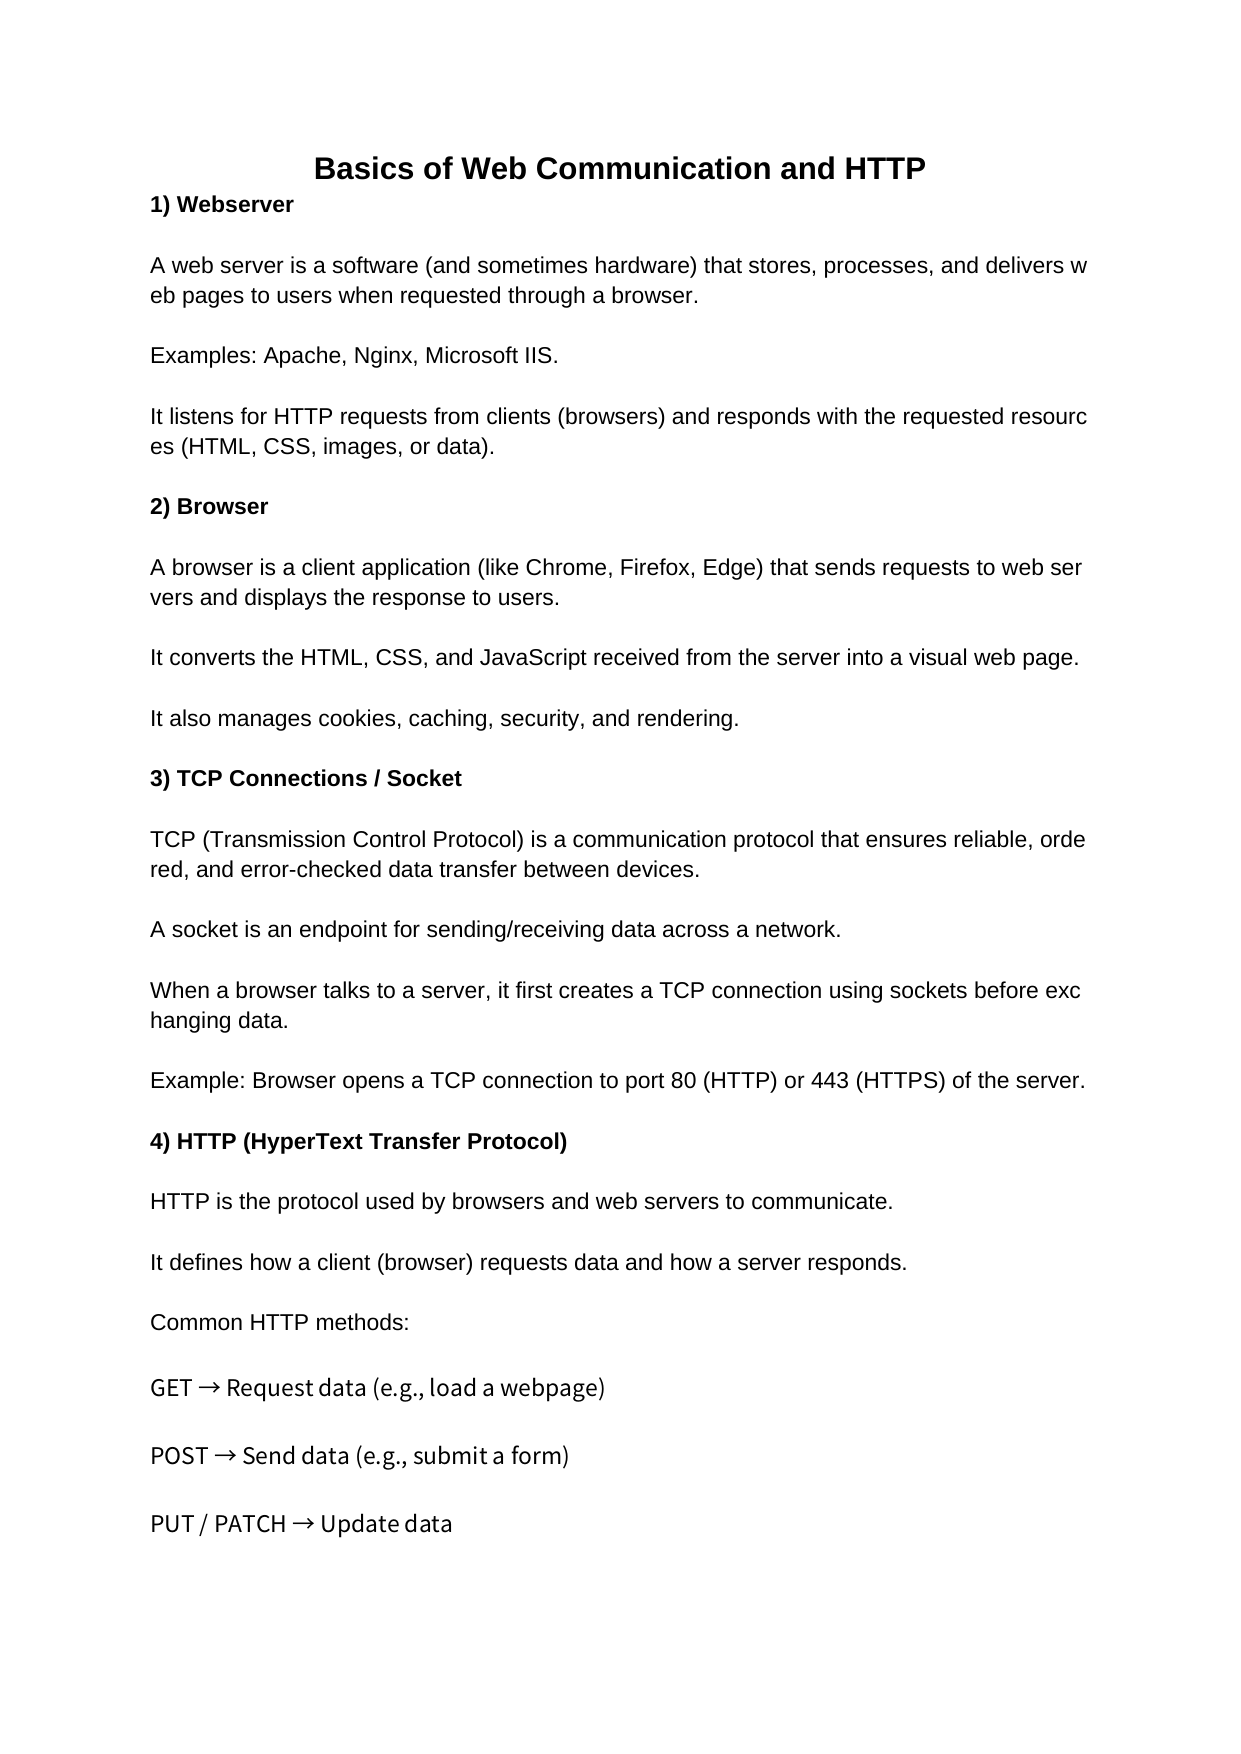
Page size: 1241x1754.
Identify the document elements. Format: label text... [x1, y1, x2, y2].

text 3) TCP Connections / Socket [150, 765, 1090, 792]
text HTTP is the protocol used by browsers and web servers to communicate. [150, 1188, 1090, 1214]
text A web server is a software (and sometimes hardware) that stores, processes, and delivers web pages to users when requested through a browser. [150, 252, 1090, 308]
text A socket is an endpoint for sending/receiving data across a network. [150, 916, 1090, 943]
text It defines how a client (browser) requests data and how a server responds. [150, 1248, 1090, 1275]
text When a browser talks to a server, it first creates a TCP connection using sockets before exchanging data. [150, 977, 1090, 1033]
text GET → Request data (e.g., load a webpage) [150, 1369, 1090, 1403]
text Examples: Apache, Nginx, Microsoft IIS. [150, 342, 1090, 369]
text TCP (Transmission Control Protocol) is a communication protocol that ensures reliable, ordered, and error-checked data transfer between devices. [150, 826, 1090, 882]
text 4) HTTP (HyperText Transfer Protocol) [150, 1128, 1090, 1154]
text 1) Webserver [150, 191, 1090, 218]
text POST → Send data (e.g., submit a form) [150, 1438, 1090, 1471]
text Common HTTP methods: [150, 1309, 1090, 1335]
text It also manages cookies, caching, security, and rendering. [150, 705, 1090, 731]
text Example: Browser opens a TCP connection to port 80 (HTTP) or 443 (HTTPS) of the server. [150, 1067, 1090, 1094]
text PUT / PATCH → Update data [150, 1506, 1090, 1539]
text A browser is a client application (like Chrome, Firefox, Edge) that sends requests to web servers and displays the response to users. [150, 554, 1090, 610]
text It listens for HTTP requests from clients (browsers) and responds with the requested resources (HTML, CSS, images, or data). [150, 403, 1090, 459]
text It converts the HTML, CSS, and JavaScript received from the server into a visual web page. [150, 644, 1090, 671]
text 2) Browser [150, 493, 1090, 520]
text Basics of Web Communication and HTTP [150, 150, 1090, 186]
